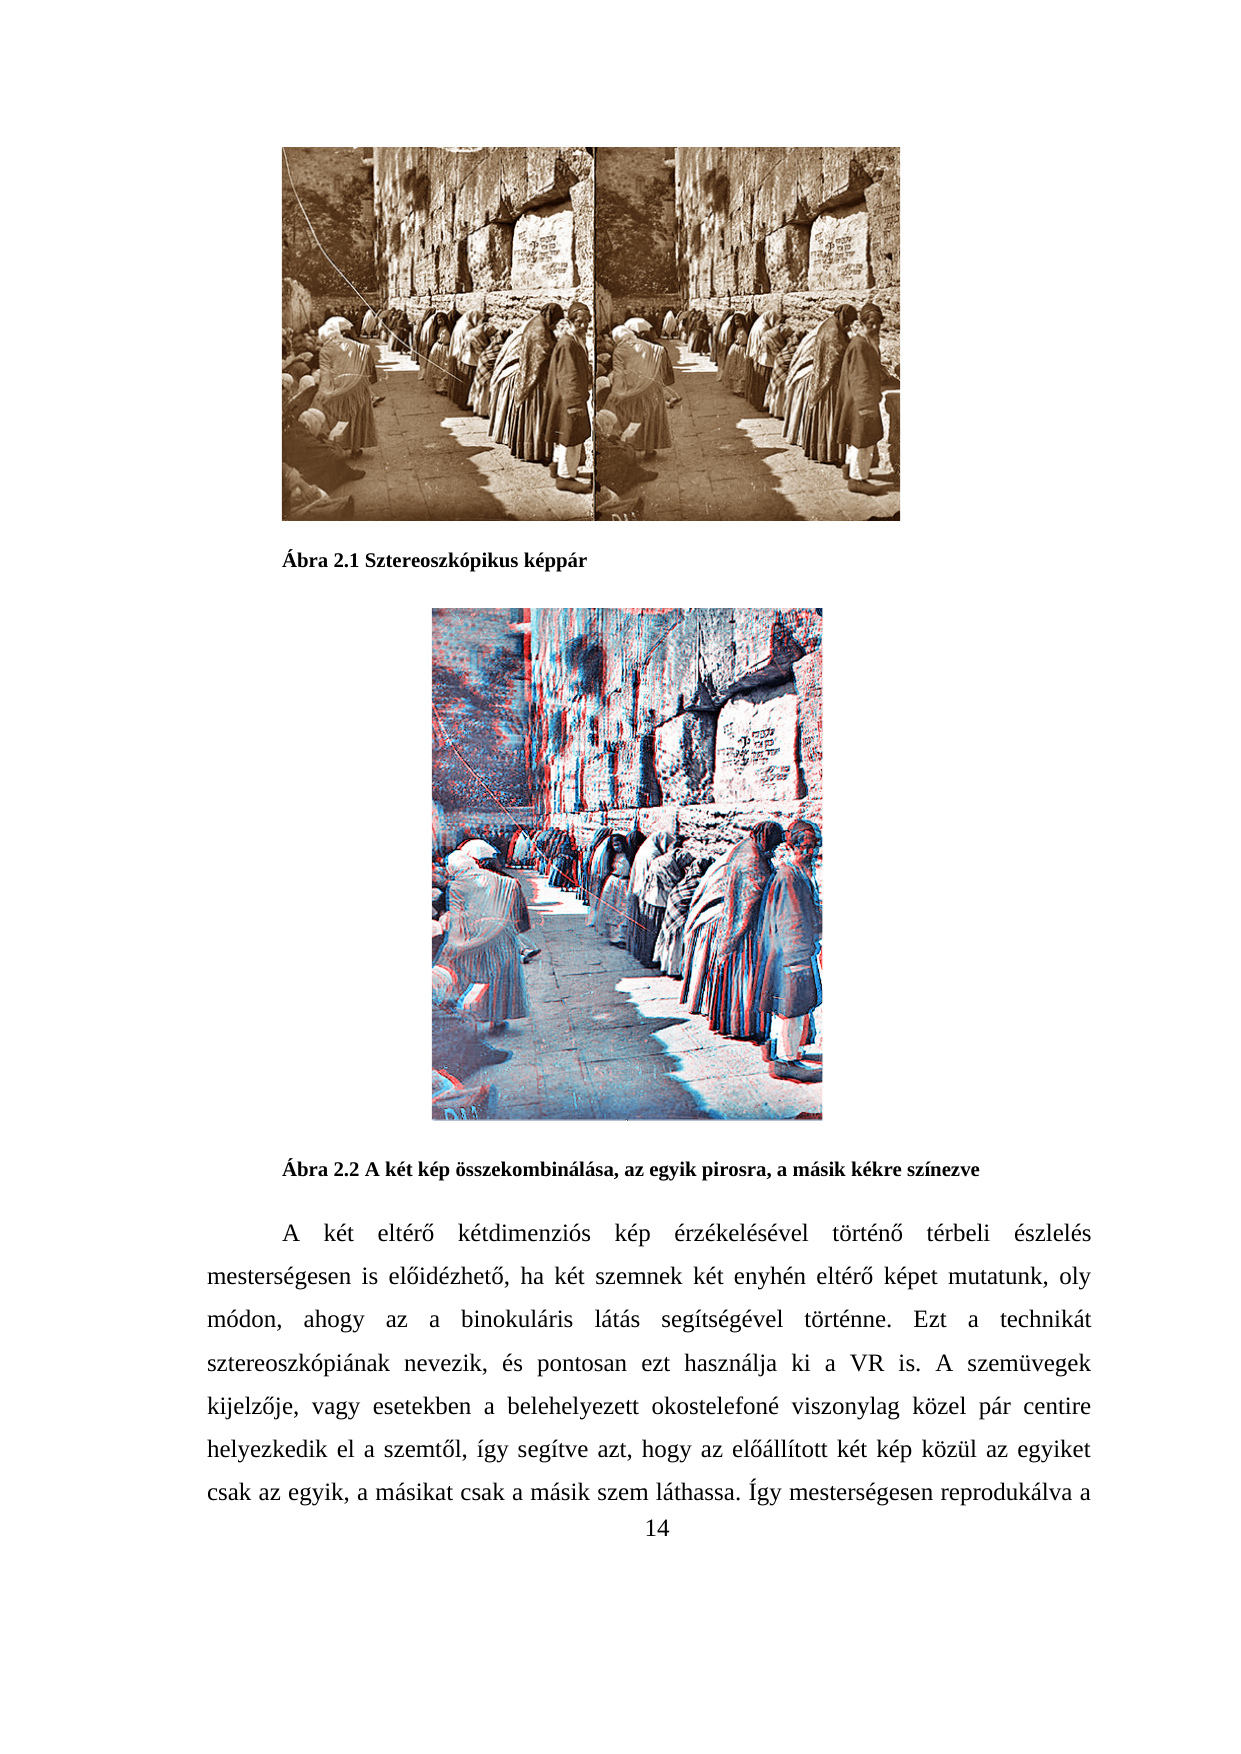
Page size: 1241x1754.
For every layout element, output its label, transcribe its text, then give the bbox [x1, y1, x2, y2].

picture [431, 608, 823, 1121]
text 2 [207, 547, 1092, 572]
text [207, 1218, 1092, 1506]
text 2 [207, 1157, 1092, 1181]
picture [281, 147, 901, 521]
